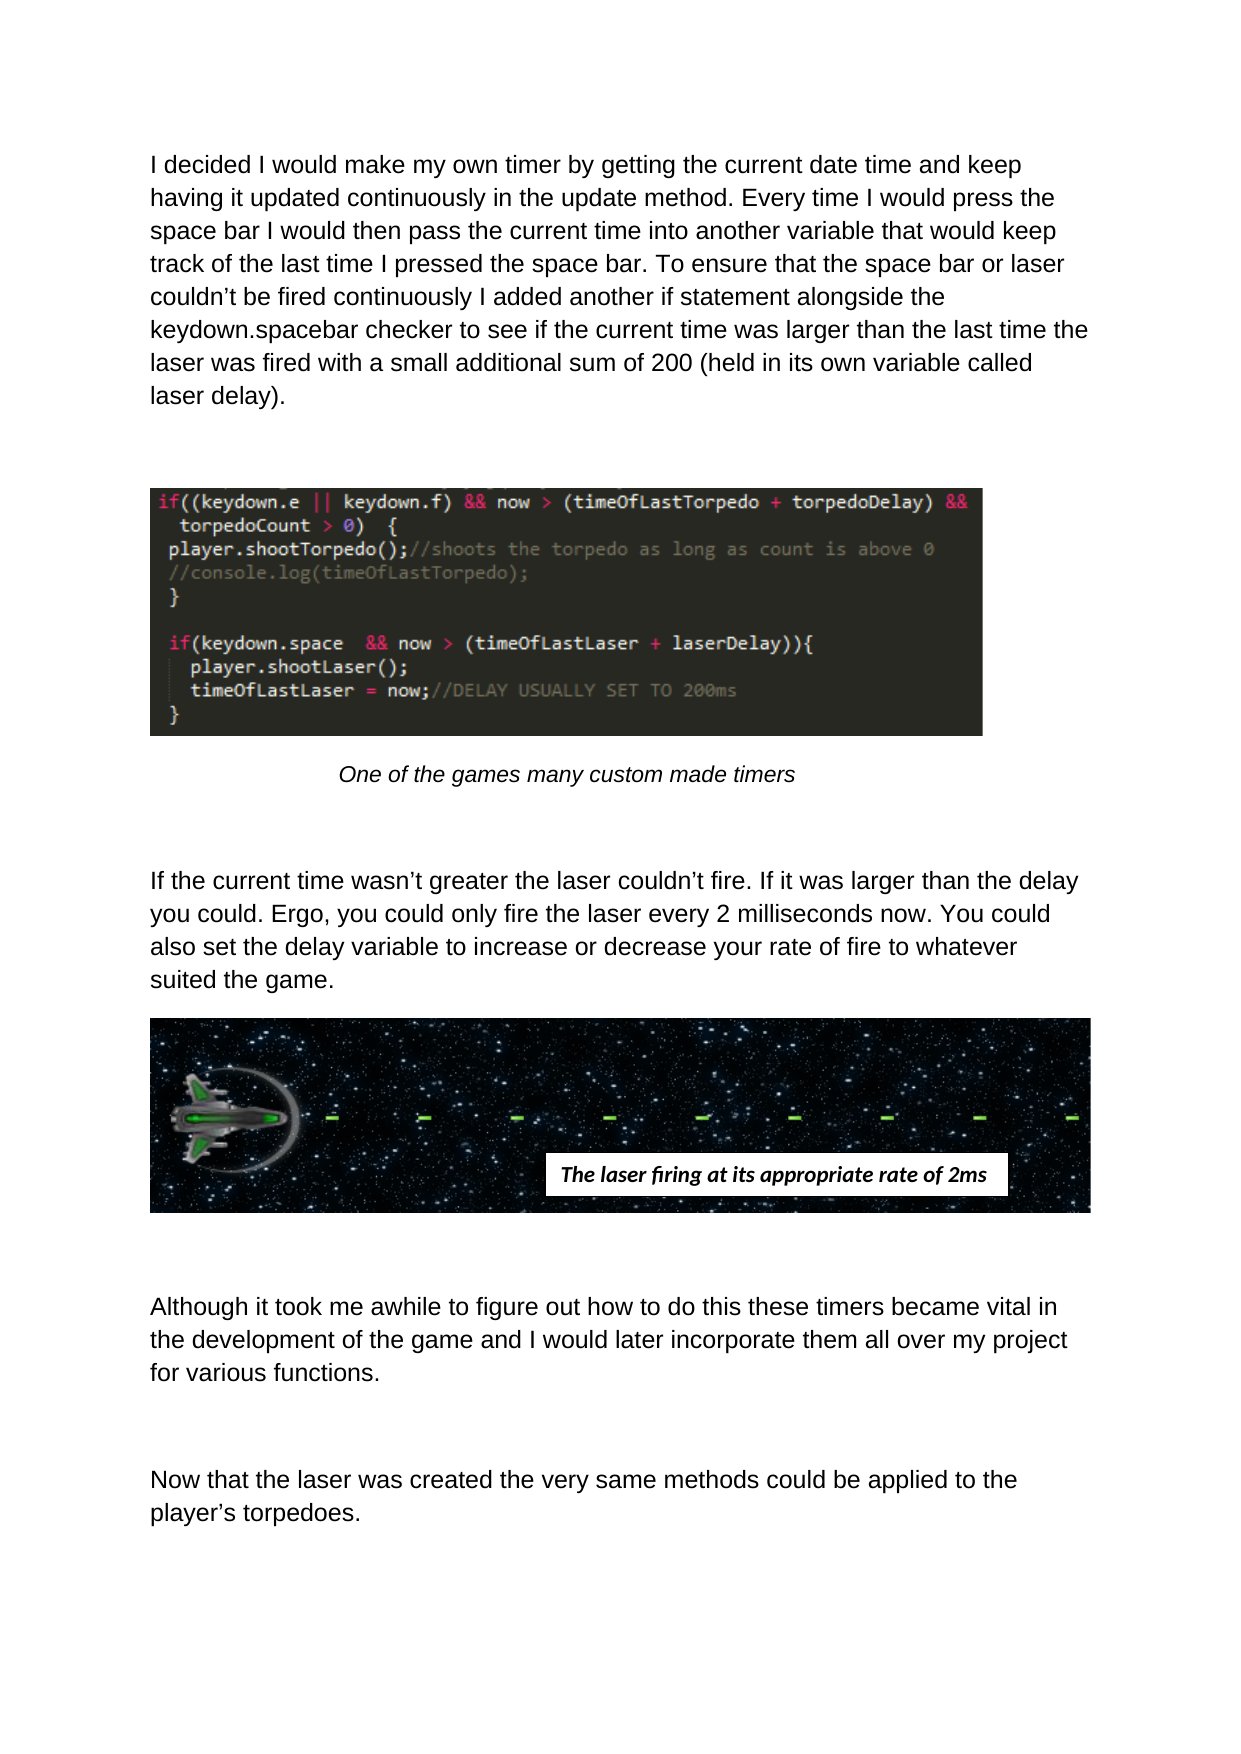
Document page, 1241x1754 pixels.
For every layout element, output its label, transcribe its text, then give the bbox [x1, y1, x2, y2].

picture [150, 1018, 1091, 1213]
text If the current time wasn’t greater the laser couldn’t fire. If it was larger than the delay you could. Ergo, you could only fire the laser every 2 milliseconds now. You could also set the delay variable to increase or decrease your rate of fire to whatever suited the game. [150, 866, 1090, 994]
picture [150, 488, 983, 736]
text One of the games many custom made timers [150, 761, 1090, 787]
text Now that the laser was created the very same methods could be applied to the player’s torpedoes. [150, 1465, 1090, 1527]
text Although it took me awhile to figure out how to do this these timers became vital in the development of the game and I would later incorporate them all over my project for various functions. [150, 1292, 1090, 1386]
text I decided I would make my own timer by getting the current date time and keep having it updated continuously in the update method. Every time I would press the space bar I would then pass the current time into another variable that would keep track of the last time I pressed the space bar. To ensure that the space bar or laser couldn’t be fired continuously I added another if statement alongside the keydown.spacebar checker to see if the current time was larger than the last time the laser was fired with a small additional sum of 200 (held in its own variable called laser delay). [150, 150, 1090, 410]
